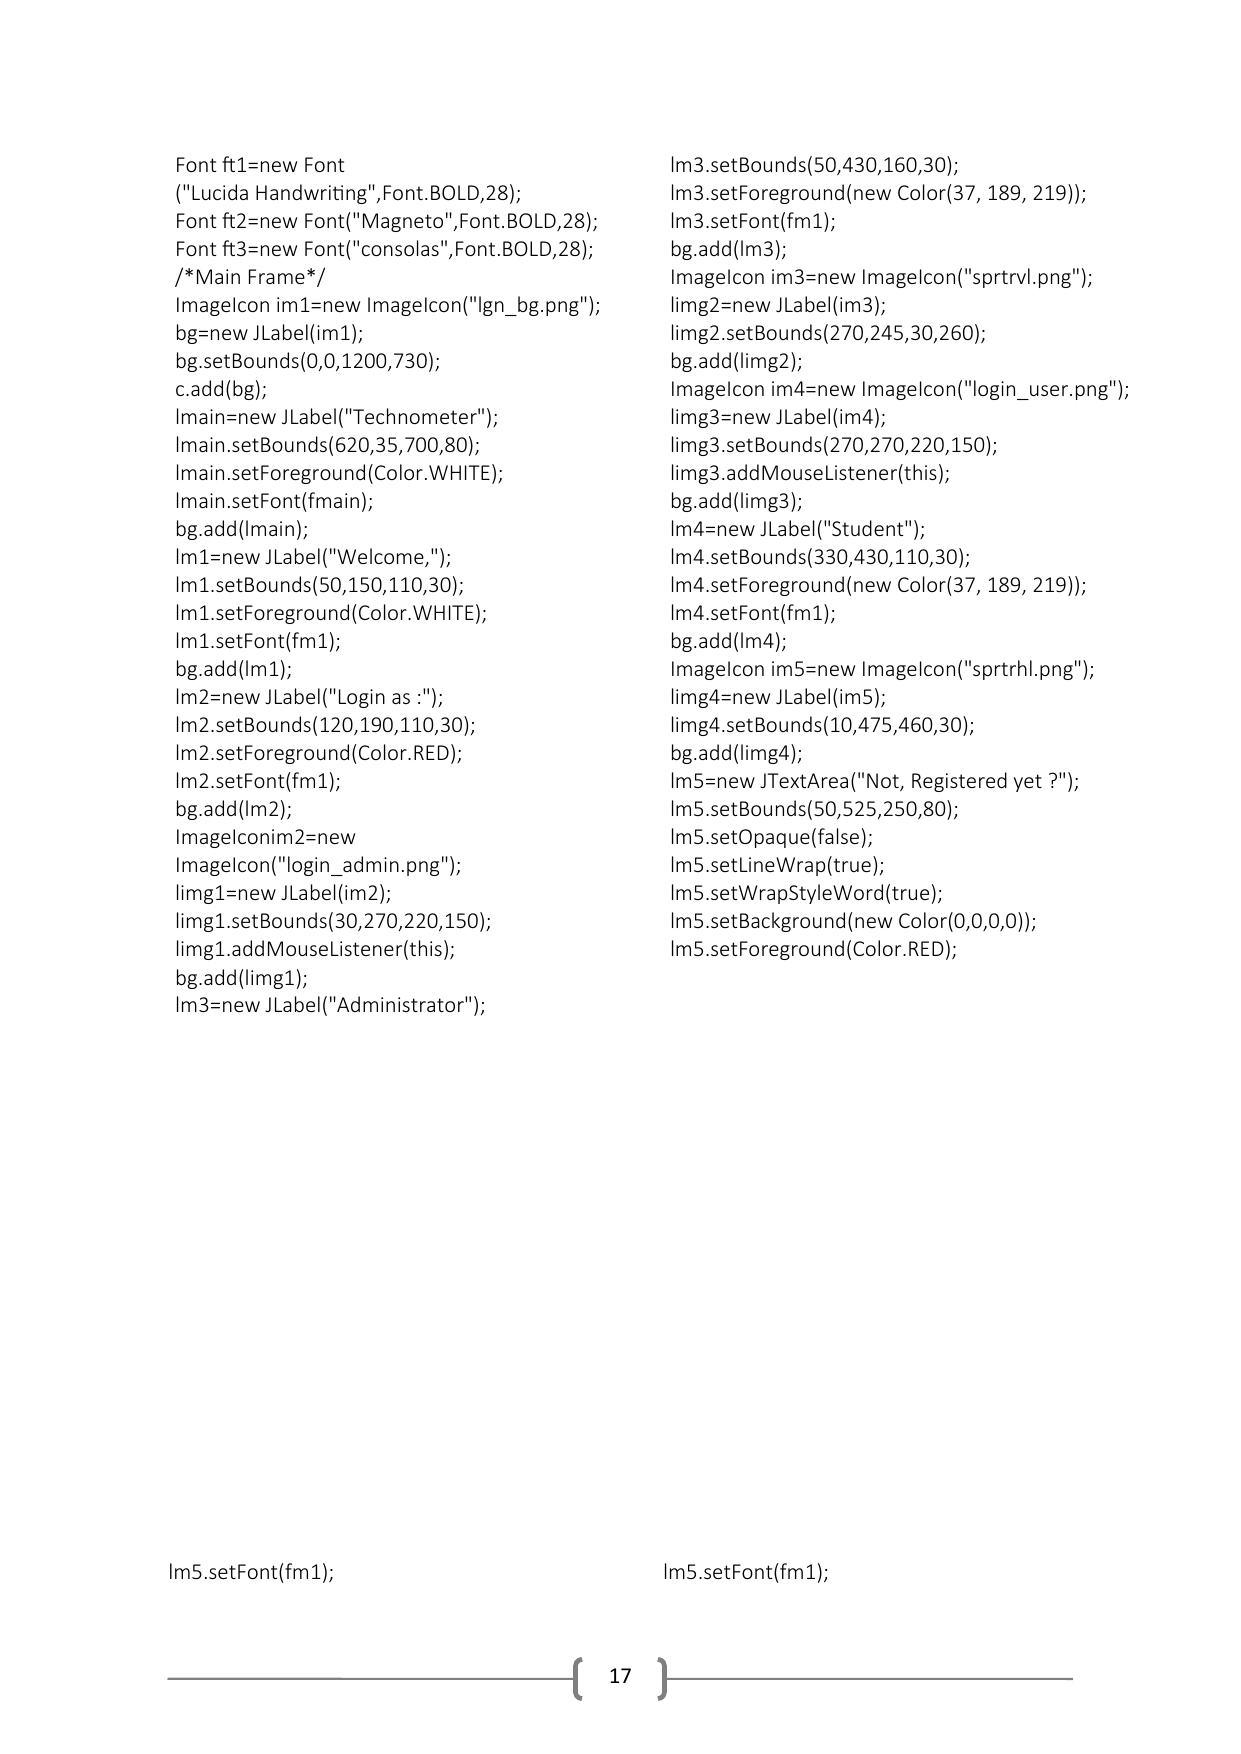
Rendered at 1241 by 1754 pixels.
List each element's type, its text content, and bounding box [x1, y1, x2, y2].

table_header lm3.setBounds(50,430,160,30); lm3.setForeground(new Color(37, 189, 219)); lm3.setFont(fm1); bg.add(lm3); ImageIcon im3=new ImageIcon("sprtrvl.png"); limg2=new JLabel(im3); limg2.setBounds(270,245,30,260); bg.add(limg2); ImageIcon im4=new ImageIcon("login_user.png"); limg3=new JLabel(im4); limg3.setBounds(270,270,220,150); limg3.addMouseListener(this); bg.add(limg3); lm4=new JLabel("Student"); lm4.setBounds(330,430,110,30); lm4.setForeground(new Color(37, 189, 219)); lm4.setFont(fm1); bg.add(lm4); ImageIcon im5=new ImageIcon("sprtrhl.png"); limg4=new JLabel(im5); limg4.setBounds(10,475,460,30); bg.add(limg4); lm5=new JTextArea("Not, Registered yet ?"); lm5.setBounds(50,525,250,80); lm5.setOpaque(false); lm5.setLineWrap(true); lm5.setWrapStyleWord(true); lm5.setBackground(new Color(0,0,0,0)); lm5.setForeground(Color.RED); [652, 150, 1146, 1135]
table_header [150, 1557, 645, 1604]
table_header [645, 1557, 1139, 1604]
